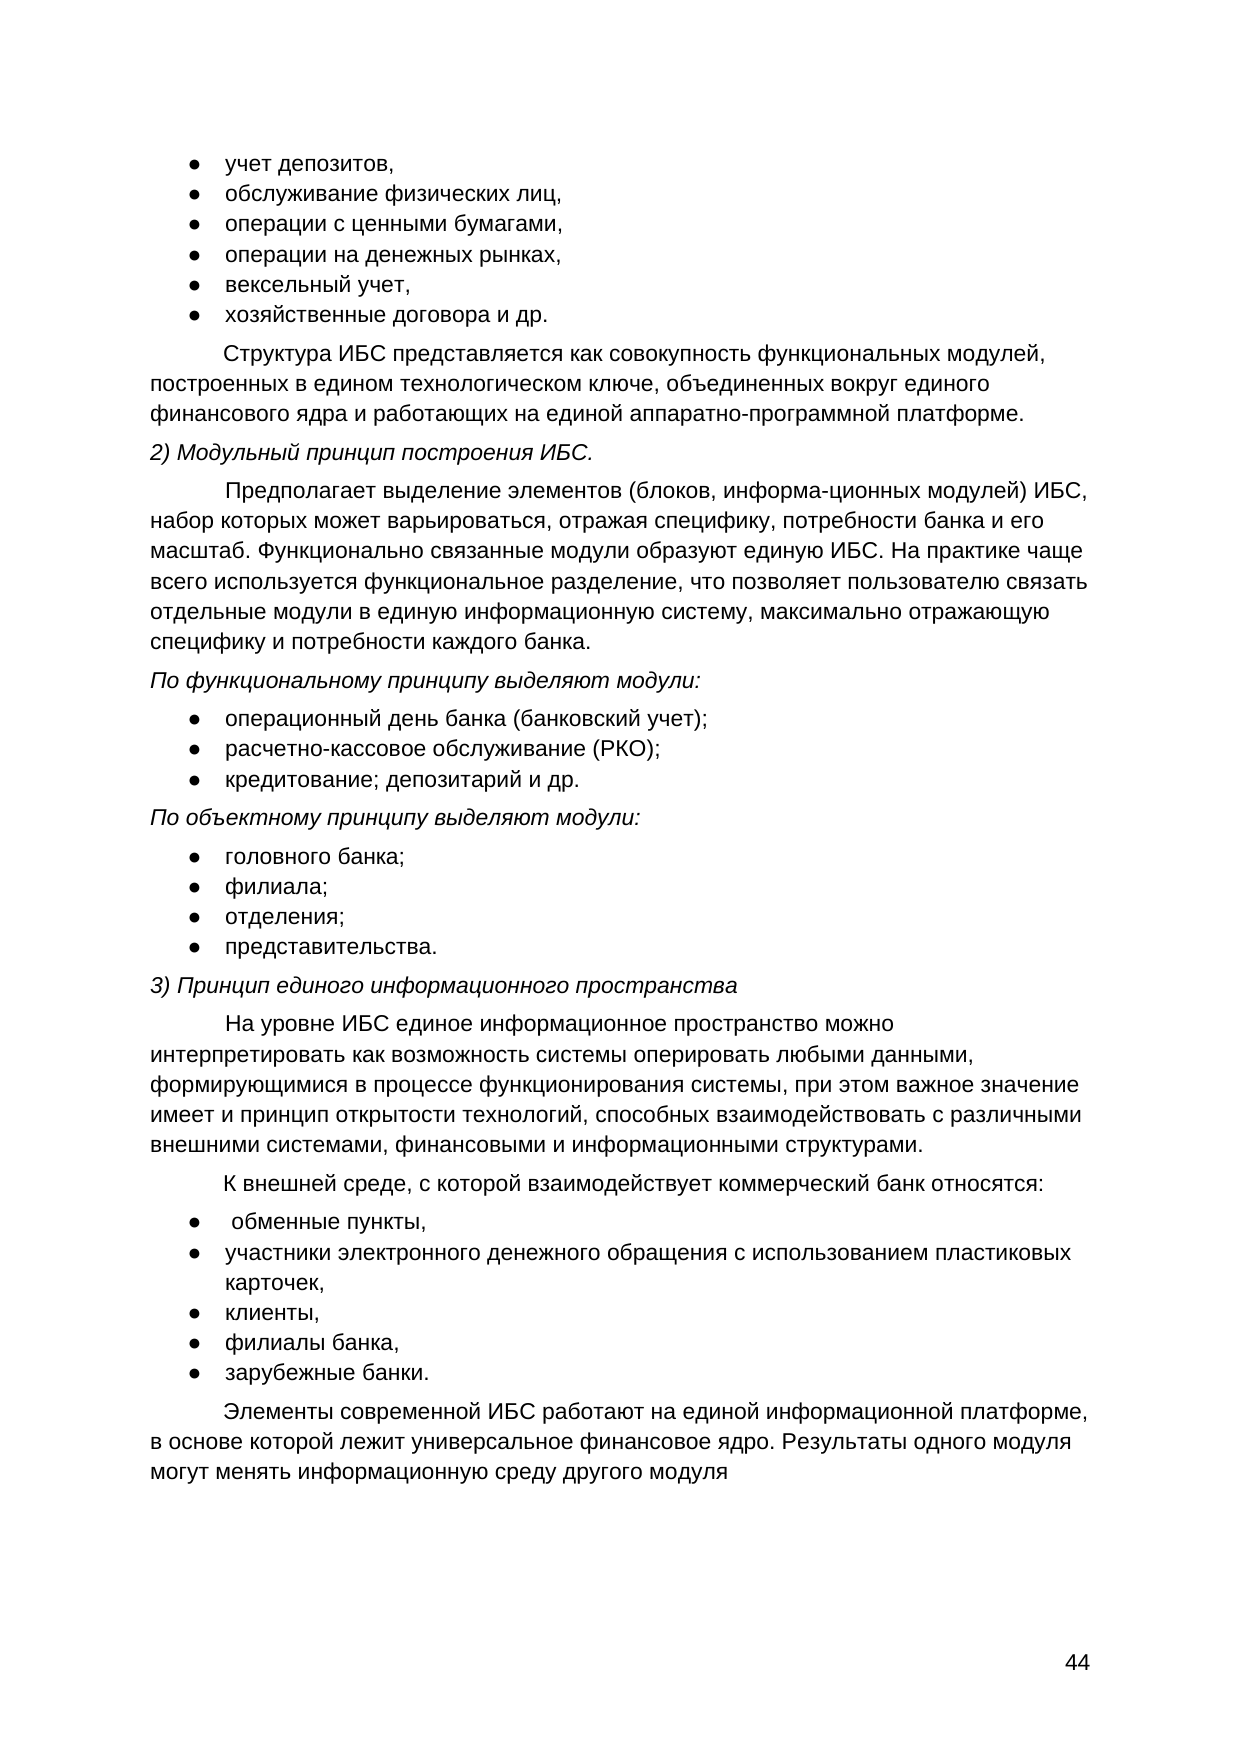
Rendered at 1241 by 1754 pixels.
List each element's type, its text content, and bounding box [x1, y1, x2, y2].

list филиала; [187, 873, 1090, 899]
list отделения; [187, 903, 1090, 929]
list вексельный учет, [187, 271, 1090, 297]
text По функциональному принципу выделяют модули: [150, 667, 1090, 693]
list филиалы банка, [187, 1329, 1090, 1356]
list клиенты, [187, 1299, 1090, 1325]
list операции на денежных рынках, [187, 241, 1090, 267]
list обслуживание физических лиц, [187, 180, 1090, 207]
list обменные пункты, [187, 1208, 1090, 1235]
text Элементы современной ИБС работают на единой информационной платформе, в основе которой лежит универсальное финансовое ядро. Результаты одного модуля могут менять информационную среду другого модуля [150, 1398, 1090, 1485]
list представительства. [187, 933, 1090, 960]
list зарубежные банки. [187, 1359, 1090, 1386]
text На уровне ИБС единое информационное пространство можно интерпретировать как возможность системы оперировать любыми данными, формирующимися в процессе функционирования системы, при этом важное значение имеет и принцип открытости технологий, способных взаимодействовать с различными внешними системами, финансовыми и информационными структурами. [150, 1010, 1090, 1158]
list головного банка; [187, 843, 1090, 869]
text По объектному принципу выделяют модули: [150, 804, 1090, 831]
list участники электронного денежного обращения с использованием пластиковых карточек, [187, 1238, 1090, 1295]
list операционный день банка (банковский учет); [187, 705, 1090, 732]
list кредитование; депозитарий и др. [187, 766, 1090, 792]
list хозяйственные договора и др. [187, 301, 1090, 327]
text Структура ИБС представляется как совокупность функциональных модулей, построенных в едином технологическом ключе, объединенных вокруг единого финансового ядра и работающих на единой аппаратно-программной платформе. [150, 339, 1090, 426]
text Предполагает выделение элементов (блоков, информа-ционных модулей) ИБС, набор которых может варьироваться, отражая специфику, потребности банка и его масштаб. Функционально связанные модули образуют единую ИБС. На практике чаще всего используется функциональное разделение, что позволяет пользователю связать отдельные модули в единую информационную систему, максимально отражающую специфику и потребности каждого банка. [150, 477, 1090, 654]
text 2) Модульный принцип построения ИБС. [150, 438, 1090, 465]
list операции с ценными бумагами, [187, 210, 1090, 237]
list расчетно-кассовое обслуживание (РКО); [187, 735, 1090, 762]
text К внешней среде, с которой взаимодействует коммерческий банк относятся: [150, 1170, 1090, 1196]
list учет депозитов, [187, 150, 1090, 176]
text 3) Принцип единого информационного пространства [150, 972, 1090, 998]
